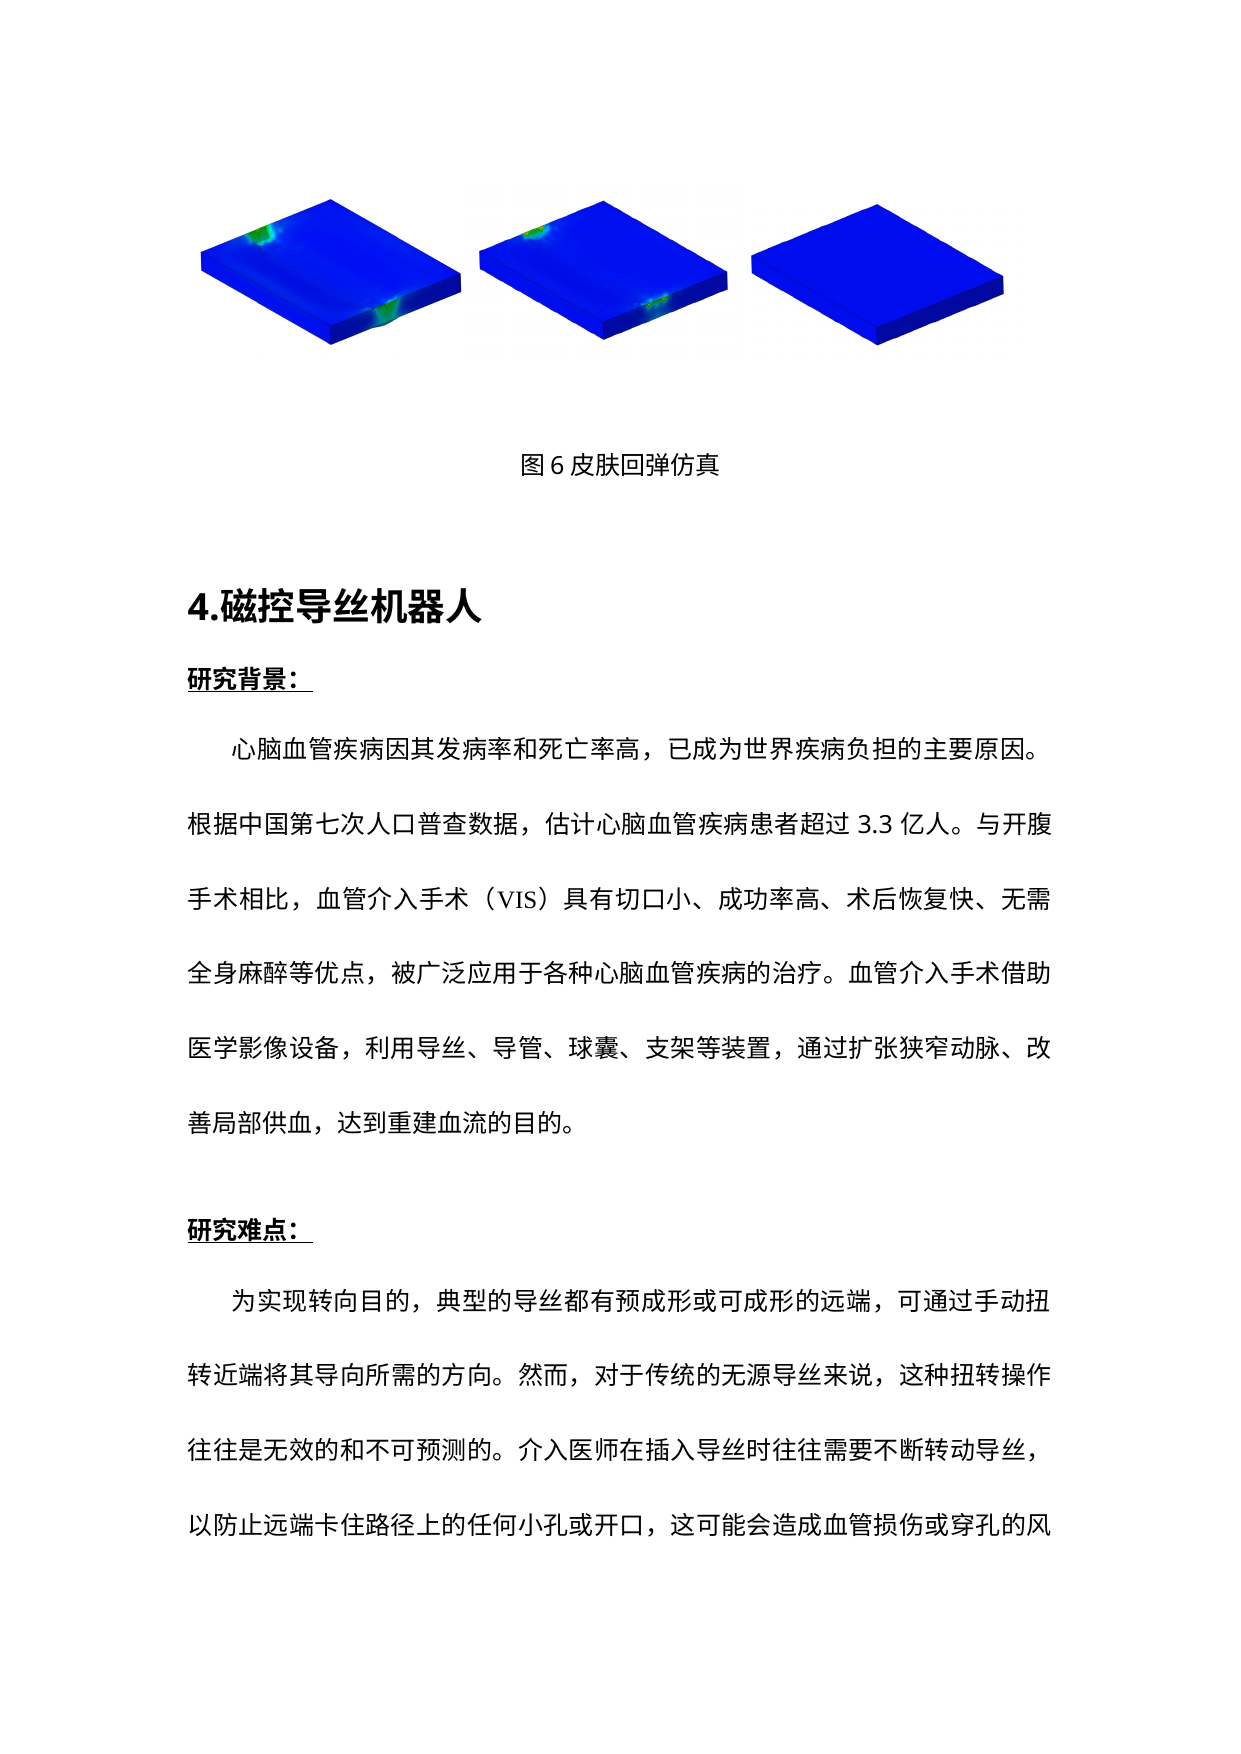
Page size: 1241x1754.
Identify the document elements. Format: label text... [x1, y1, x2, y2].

text 4.磁控导丝机器人 [187, 572, 1053, 637]
text 图6 皮肤回弹仿真 [187, 431, 1053, 496]
text 心脑血管疾病因其发病率和死亡率高，已成为世界疾病负担的主要原因。根据中国第七次人口普查数据，估计心脑血管疾病患者超过 3.3 亿人。与开腹手术相比，血管介入手术（VIS）具有切口小、成功率高、术后恢复快、无需全身麻醉等优点，被广泛应用于各种心脑血管疾病的治疗。血管介入手术借助医学影像设备，利用导丝、导管、球囊、支架等装置，通过扩张狭窄动脉、改善局部供血，达到重建血流的目的。 [187, 716, 1053, 1154]
picture [187, 162, 1019, 355]
text 研究难点： [187, 1196, 1053, 1261]
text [187, 1267, 1053, 1556]
text 研究背景： [187, 645, 1053, 710]
